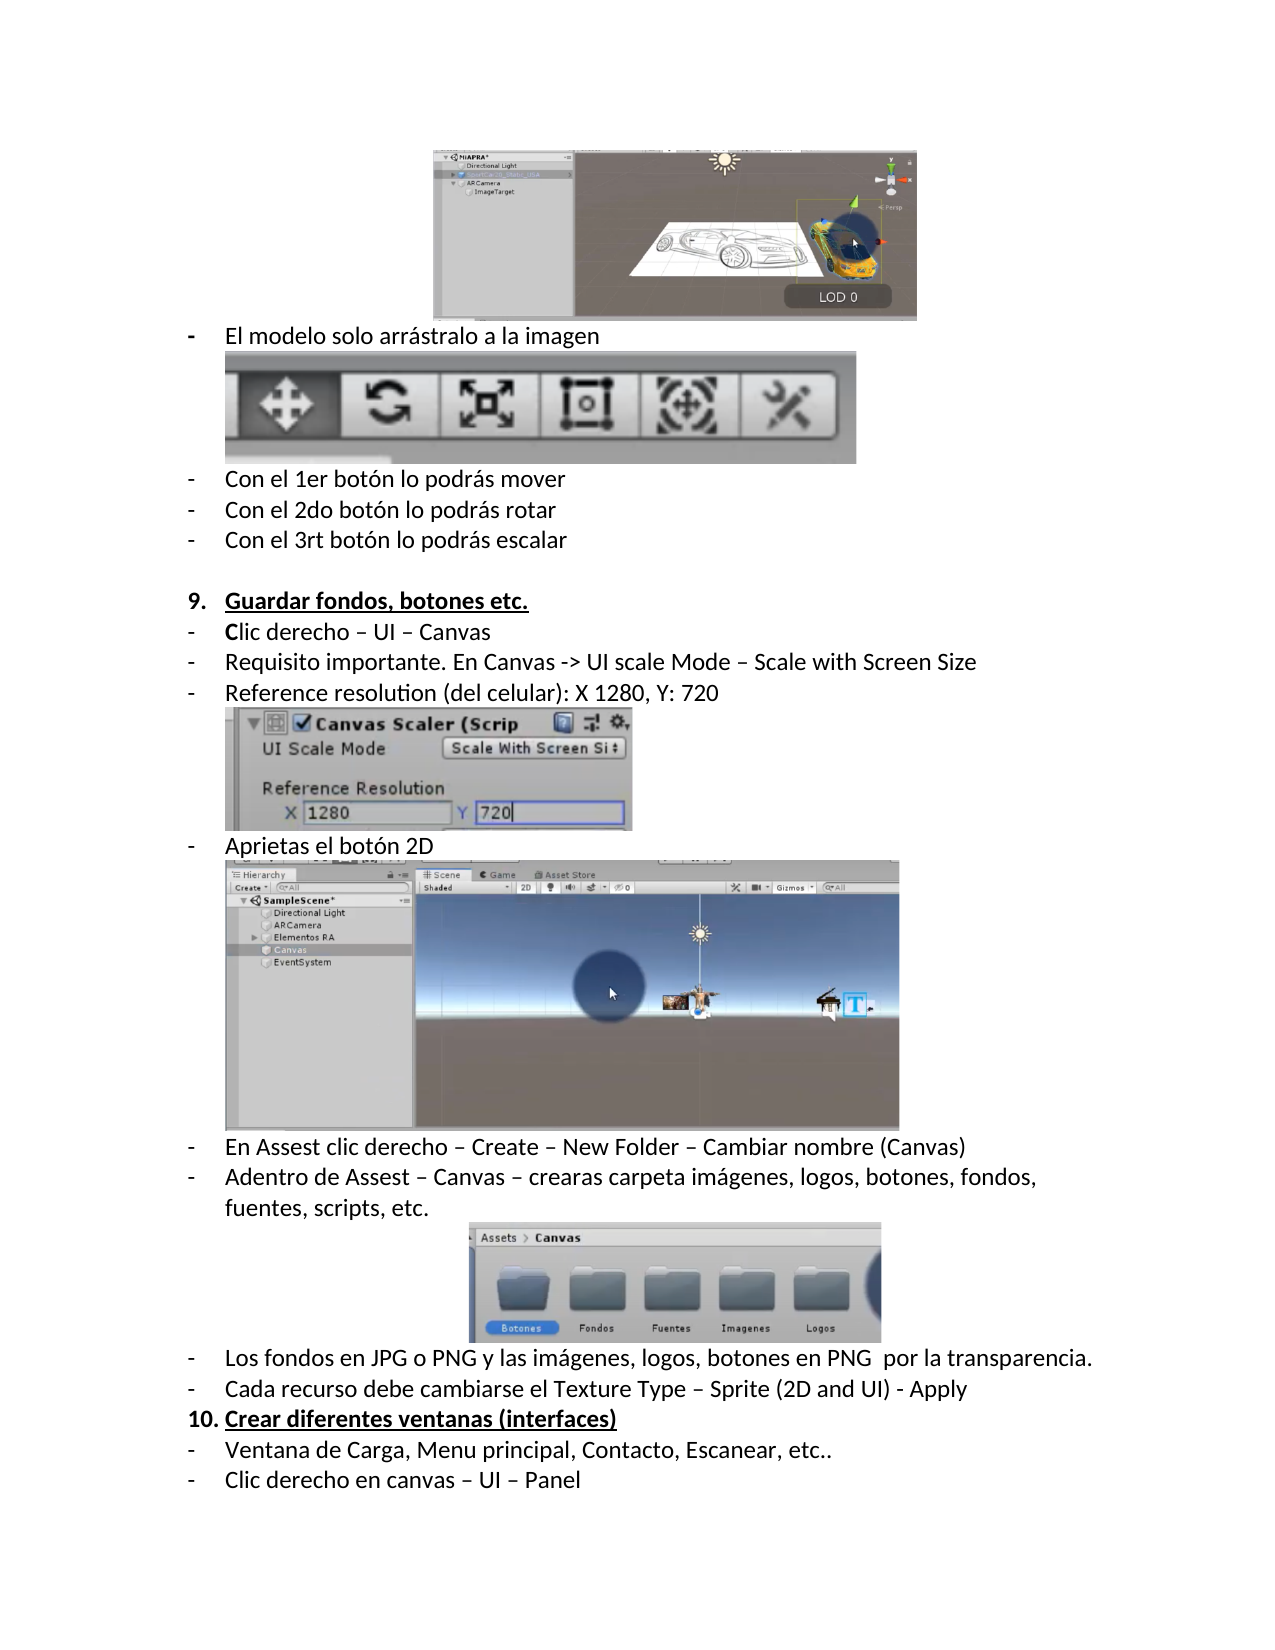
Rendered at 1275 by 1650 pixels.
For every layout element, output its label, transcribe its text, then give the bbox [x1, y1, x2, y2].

list Con el 3rt botón lo podrás escalar [187, 524, 1125, 555]
list El modelo solo arrástralo a la imagen [187, 320, 1125, 351]
picture [225, 707, 633, 831]
picture [433, 150, 917, 321]
picture [225, 351, 857, 464]
picture [225, 860, 900, 1131]
list Clic derecho – UI – Canvas [187, 616, 1125, 647]
list Ventana de Carga, Menu principal, Contacto, Escanear, etc.. [187, 1434, 1125, 1464]
list Adentro de Assest – Canvas – crearas carpeta imágenes, logos, botones, fondos, fuentes, scripts, etc. [187, 1161, 1125, 1222]
picture [468, 1222, 882, 1343]
list Con el 1er botón lo podrás mover [187, 463, 1125, 494]
list Clic derecho en canvas – UI – Panel [187, 1464, 1125, 1495]
list En Assest clic derecho – Create – New Folder – Cambiar nombre (Canvas) [187, 1131, 1125, 1161]
list Guardar fondos, botones etc. [187, 586, 1125, 616]
list Los fondos en JPG o PNG y las imágenes, logos, botones en PNG por la transparencia. [187, 1342, 1125, 1373]
list Con el 2do botón lo podrás rotar [187, 494, 1125, 524]
list Aprietas el botón 2D [187, 830, 1125, 861]
list Requisito importante. En Canvas -> UI scale Mode – Scale with Screen Size [187, 647, 1125, 677]
list Cada recurso debe cambiarse el Texture Type – Sprite (2D and UI) - Apply [187, 1373, 1125, 1403]
list Crear diferentes ventanas (interfaces) [187, 1403, 1125, 1434]
